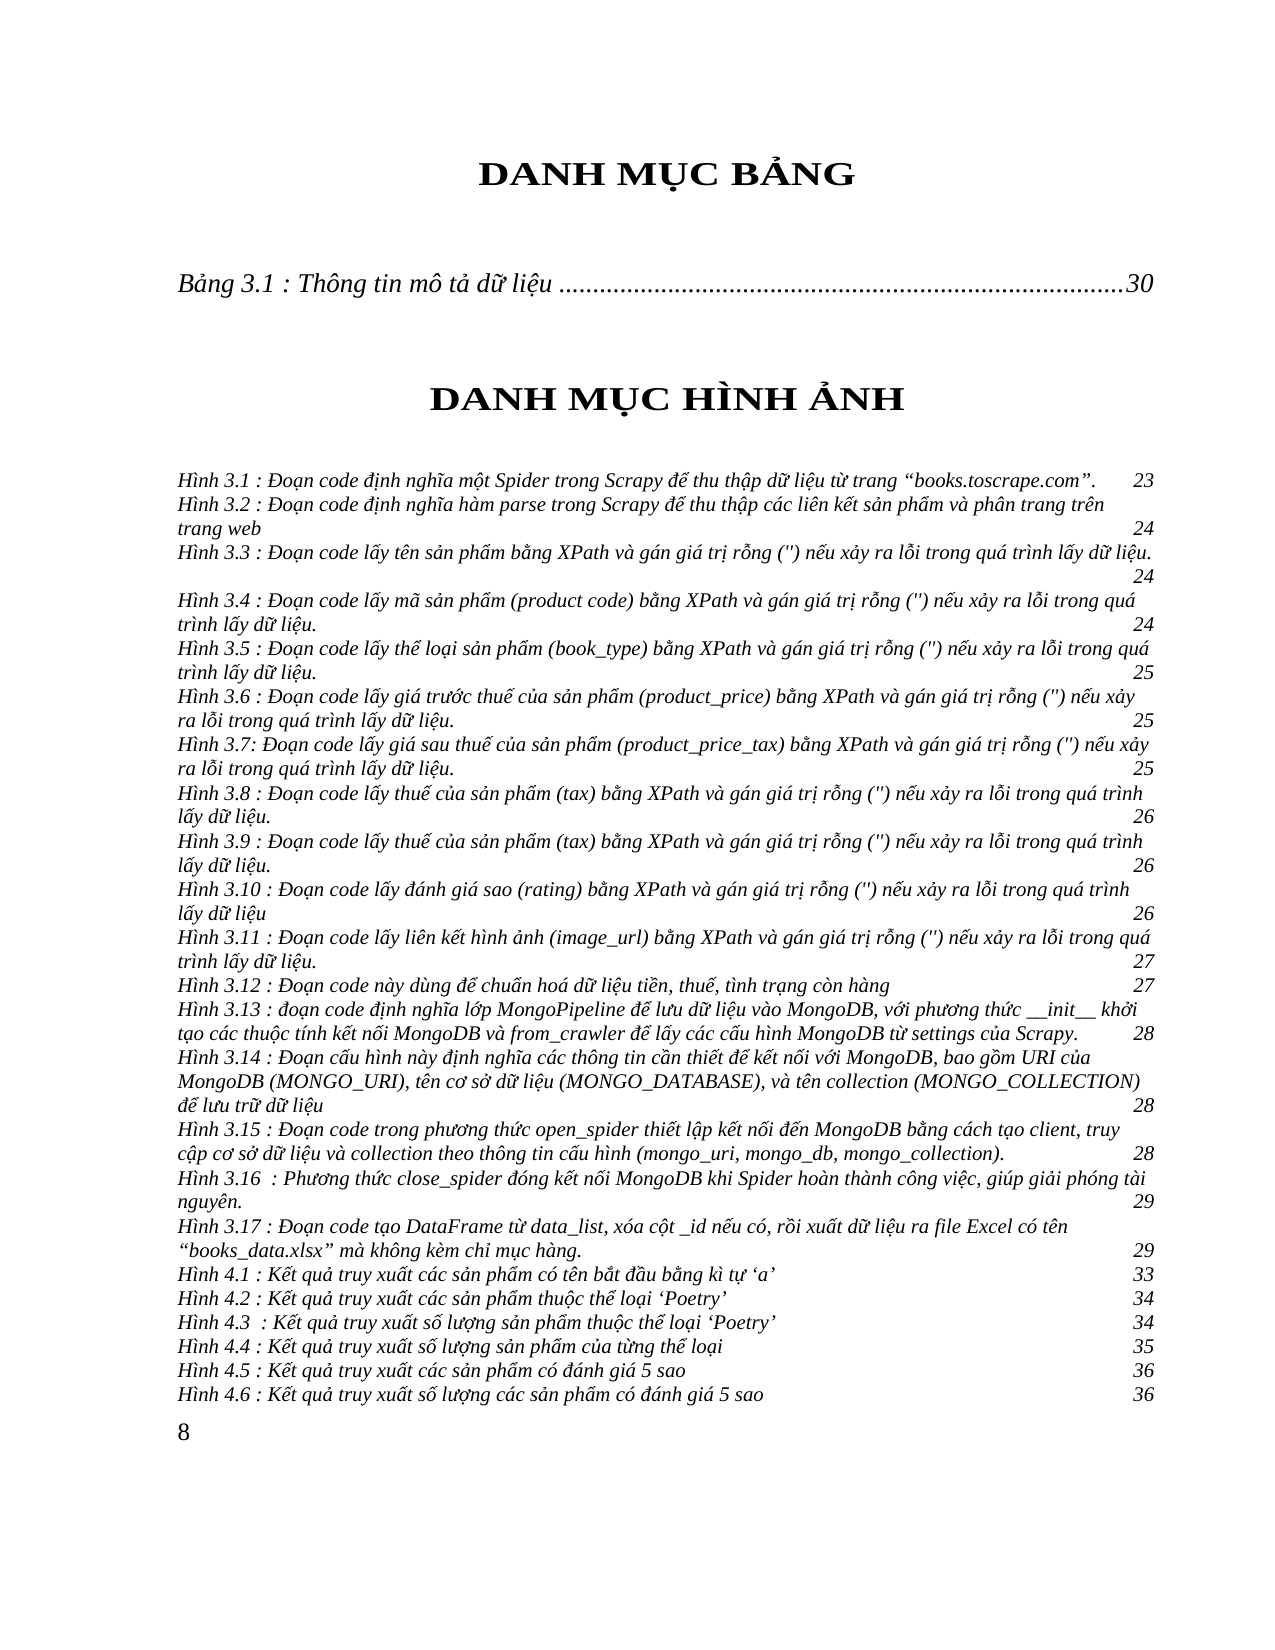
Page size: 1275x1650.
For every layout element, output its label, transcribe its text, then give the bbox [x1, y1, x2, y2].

text DANH MỤC BẢNG [177, 154, 1157, 192]
text Hình 3.14 : Đoạn cấu hình này định nghĩa các thông tin cần thiết để kết nối với MongoDB, bao gồm URI của MongoDB (MONGO_URI), tên cơ sở dữ liệu (MONGO_DATABASE), và tên collection (MONGO_COLLECTION) để lưu trữ dữ liệu 28 [177, 1045, 1157, 1117]
text Hình 3.3 : Đoạn code lấy tên sản phẩm bằng XPath và gán giá trị rỗng ('') nếu xảy ra lỗi trong quá trình lấy dữ liệu. 24 [177, 540, 1157, 588]
text Bảng 3.1 : Thông tin mô tả dữ liệu . 30 [177, 267, 1157, 298]
text Hình 3.1 : Đoạn code định nghĩa một Spider trong Scrapy để thu thập dữ liệu từ trang “books.toscrape.com”. 23 [177, 468, 1157, 492]
text Hình 4.4 : Kết quả truy xuất số lượng sản phẩm của từng thể loại 35 [177, 1334, 1157, 1358]
text Hình 3.15 : Đoạn code trong phương thức open_spider thiết lập kết nối đến MongoDB bằng cách tạo client, truy cập cơ sở dữ liệu và collection theo thông tin cấu hình (mongo_uri, mongo_db, mongo_collection). 28 [177, 1117, 1157, 1165]
text Hình 3.13 : đoạn code định nghĩa lớp MongoPipeline để lưu dữ liệu vào MongoDB, với phương thức __init__ khởi tạo các thuộc tính kết nối MongoDB và from_crawler để lấy các cấu hình MongoDB từ settings của Scrapy. 28 [177, 997, 1157, 1045]
text Hình 3.6 : Đoạn code lấy giá trước thuế của sản phẩm (product_price) bằng XPath và gán giá trị rỗng ('') nếu xảy ra lỗi trong quá trình lấy dữ liệu. 25 [177, 684, 1157, 732]
text Hình 3.11 : Đoạn code lấy liên kết hình ảnh (image_url) bằng XPath và gán giá trị rỗng ('') nếu xảy ra lỗi trong quá trình lấy dữ liệu. 27 [177, 925, 1157, 973]
text Hình 4.5 : Kết quả truy xuất các sản phẩm có đánh giá 5 sao 36 [177, 1358, 1157, 1382]
text Hình 3.7: Đoạn code lấy giá sau thuế của sản phẩm (product_price_tax) bằng XPath và gán giá trị rỗng ('') nếu xảy ra lỗi trong quá trình lấy dữ liệu. 25 [177, 732, 1157, 780]
text Hình 4.3 : Kết quả truy xuất số lượng sản phẩm thuộc thể loại ‘Poetry’ 34 [177, 1310, 1157, 1334]
text Hình 3.4 : Đoạn code lấy mã sản phẩm (product code) bằng XPath và gán giá trị rỗng ('') nếu xảy ra lỗi trong quá trình lấy dữ liệu. 24 [177, 588, 1157, 636]
text DANH MỤC HÌNH ẢNH [177, 379, 1157, 418]
text Hình 3.12 : Đoạn code này dùng để chuẩn hoá dữ liệu tiền, thuế, tình trạng còn hàng 27 [177, 973, 1157, 997]
text Hình 4.6 : Kết quả truy xuất số lượng các sản phẩm có đánh giá 5 sao 36 [177, 1382, 1157, 1406]
text Hình 3.2 : Đoạn code định nghĩa hàm parse trong Scrapy để thu thập các liên kết sản phẩm và phân trang trên trang web 24 [177, 492, 1157, 540]
text Hình 3.8 : Đoạn code lấy thuế của sản phẩm (tax) bằng XPath và gán giá trị rỗng ('') nếu xảy ra lỗi trong quá trình lấy dữ liệu. 26 [177, 780, 1157, 828]
text Hình 3.5 : Đoạn code lấy thể loại sản phẩm (book_type) bằng XPath và gán giá trị rỗng ('') nếu xảy ra lỗi trong quá trình lấy dữ liệu. 25 [177, 636, 1157, 684]
text Hình 3.9 : Đoạn code lấy thuế của sản phẩm (tax) bằng XPath và gán giá trị rỗng ('') nếu xảy ra lỗi trong quá trình lấy dữ liệu. 26 [177, 828, 1157, 877]
text Hình 4.2 : Kết quả truy xuất các sản phẩm thuộc thể loại ‘Poetry’ 34 [177, 1286, 1157, 1310]
text Hình 3.16 : Phương thức close_spider đóng kết nối MongoDB khi Spider hoàn thành công việc, giúp giải phóng tài nguyên. 29 [177, 1165, 1157, 1213]
text Hình 4.1 : Kết quả truy xuất các sản phẩm có tên bắt đầu bằng kì tự ‘a’ 33 [177, 1262, 1157, 1286]
text Hình 3.10 : Đoạn code lấy đánh giá sao (rating) bằng XPath và gán giá trị rỗng ('') nếu xảy ra lỗi trong quá trình lấy dữ liệu 26 [177, 877, 1157, 925]
text Hình 3.17 : Đoạn code tạo DataFrame từ data_list, xóa cột _id nếu có, rồi xuất dữ liệu ra file Excel có tên “books_data.xlsx” mà không kèm chỉ mục hàng. 29 [177, 1213, 1157, 1262]
